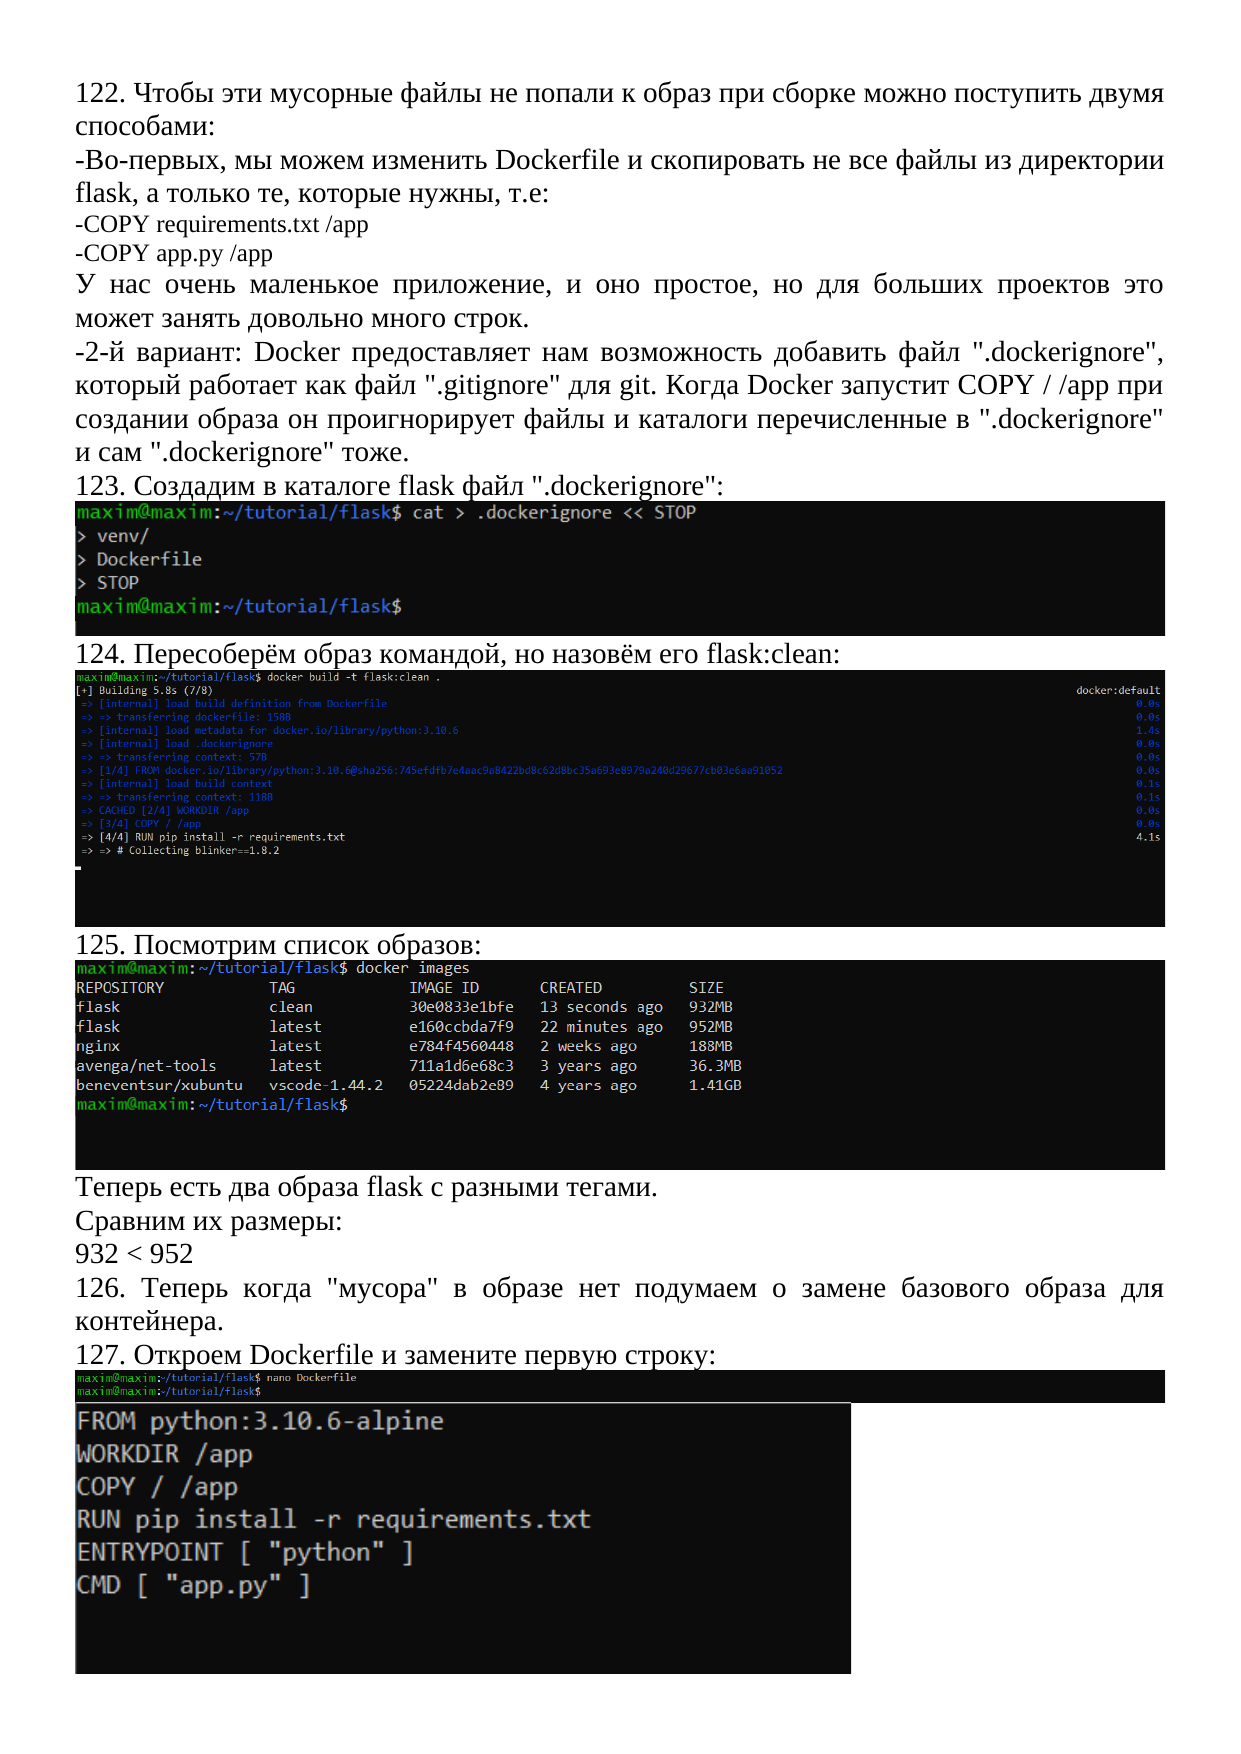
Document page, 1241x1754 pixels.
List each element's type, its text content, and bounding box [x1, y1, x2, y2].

text Теперь есть два образа flask с разными тегами. [75, 1170, 1165, 1203]
picture [75, 669, 1166, 927]
text 126. Теперь когда "мусора" в образе нет подумаем о замене базового образа для контейнера. [75, 1270, 1165, 1337]
text 125. Посмотрим список образов: [75, 927, 1165, 960]
text 122. Чтобы эти мусорные файлы не попали к образ при сборке можно поступить двумя способами: [75, 75, 1165, 142]
text Сравним их размеры: [75, 1203, 1165, 1236]
picture [75, 501, 1166, 636]
text 932 < 952 [75, 1236, 1165, 1270]
text 123. Создадим в каталоге flask файл ".dockerignore": [75, 468, 1165, 501]
text -COPY requirements.txt /app [75, 209, 1165, 238]
text 124. Пересоберём образ командой, но назовём его flask:clean: [75, 636, 1165, 669]
text 127. Откроем Dockerfile и замените первую строку: [75, 1337, 1165, 1370]
text -COPY app.py /app [75, 238, 1165, 267]
text -Во-первых, мы можем изменить Dockerfile и скопировать не все файлы из директории flask, а только те, которые нужны, т.е: [75, 142, 1165, 209]
picture [75, 1370, 1166, 1674]
text У нас очень маленькое приложение, и оно простое, но для больших проектов это может занять довольно много строк. [75, 267, 1165, 334]
picture [75, 960, 1166, 1170]
text -2-й вариант: Docker предоставляет нам возможность добавить файл ".dockerignore", который работает как файл ".gitignore" для git. Когда Docker запустит COPY / /app при создании образа он проигнорирует файлы и каталоги перечисленные в ".dockerignore" и сам ".dockerignore" тоже. [75, 334, 1165, 468]
